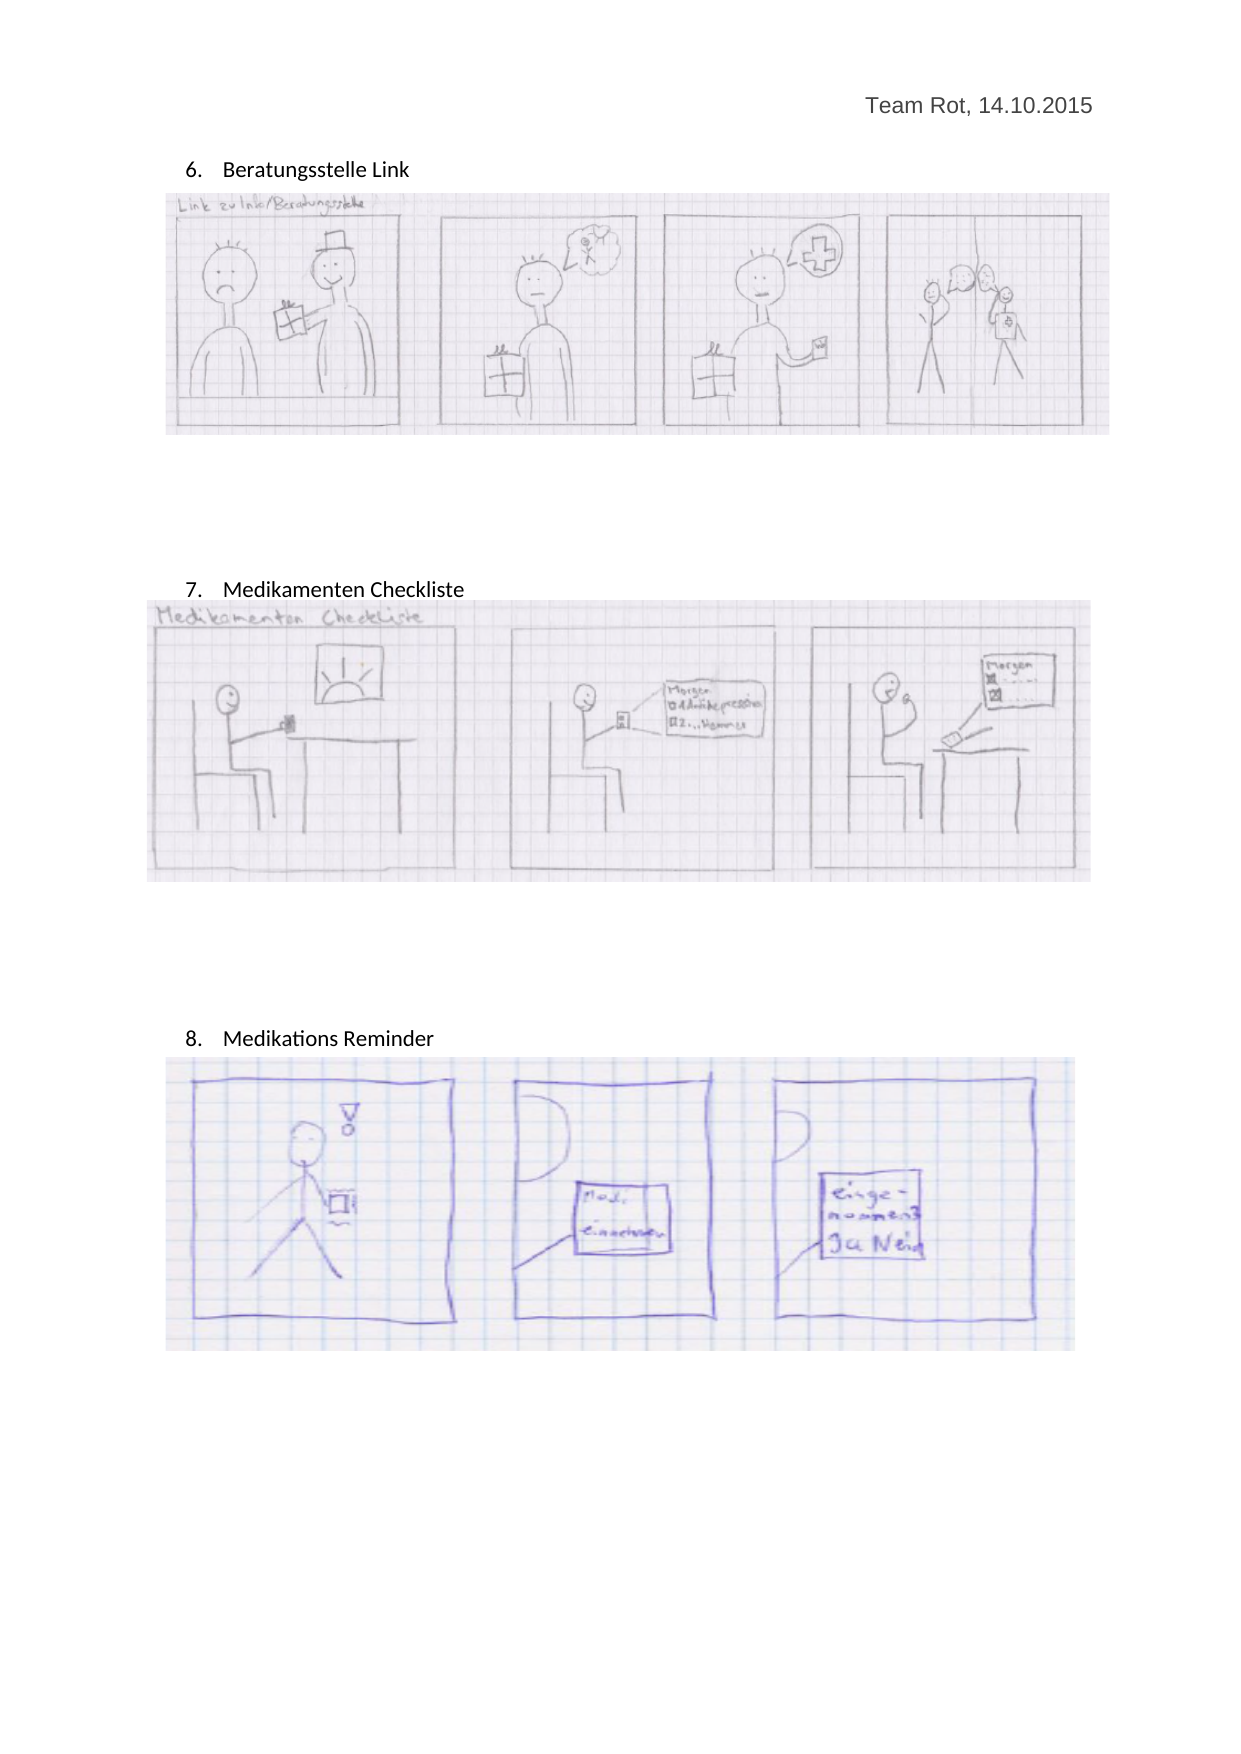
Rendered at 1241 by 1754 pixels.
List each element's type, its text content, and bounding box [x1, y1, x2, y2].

list Beratungsstelle Link [185, 155, 1093, 183]
list Medikations Reminder [185, 1024, 1093, 1052]
picture [165, 1057, 1075, 1351]
list Medikamenten Checkliste [185, 575, 1093, 603]
picture [146, 600, 1091, 882]
picture [165, 193, 1110, 435]
